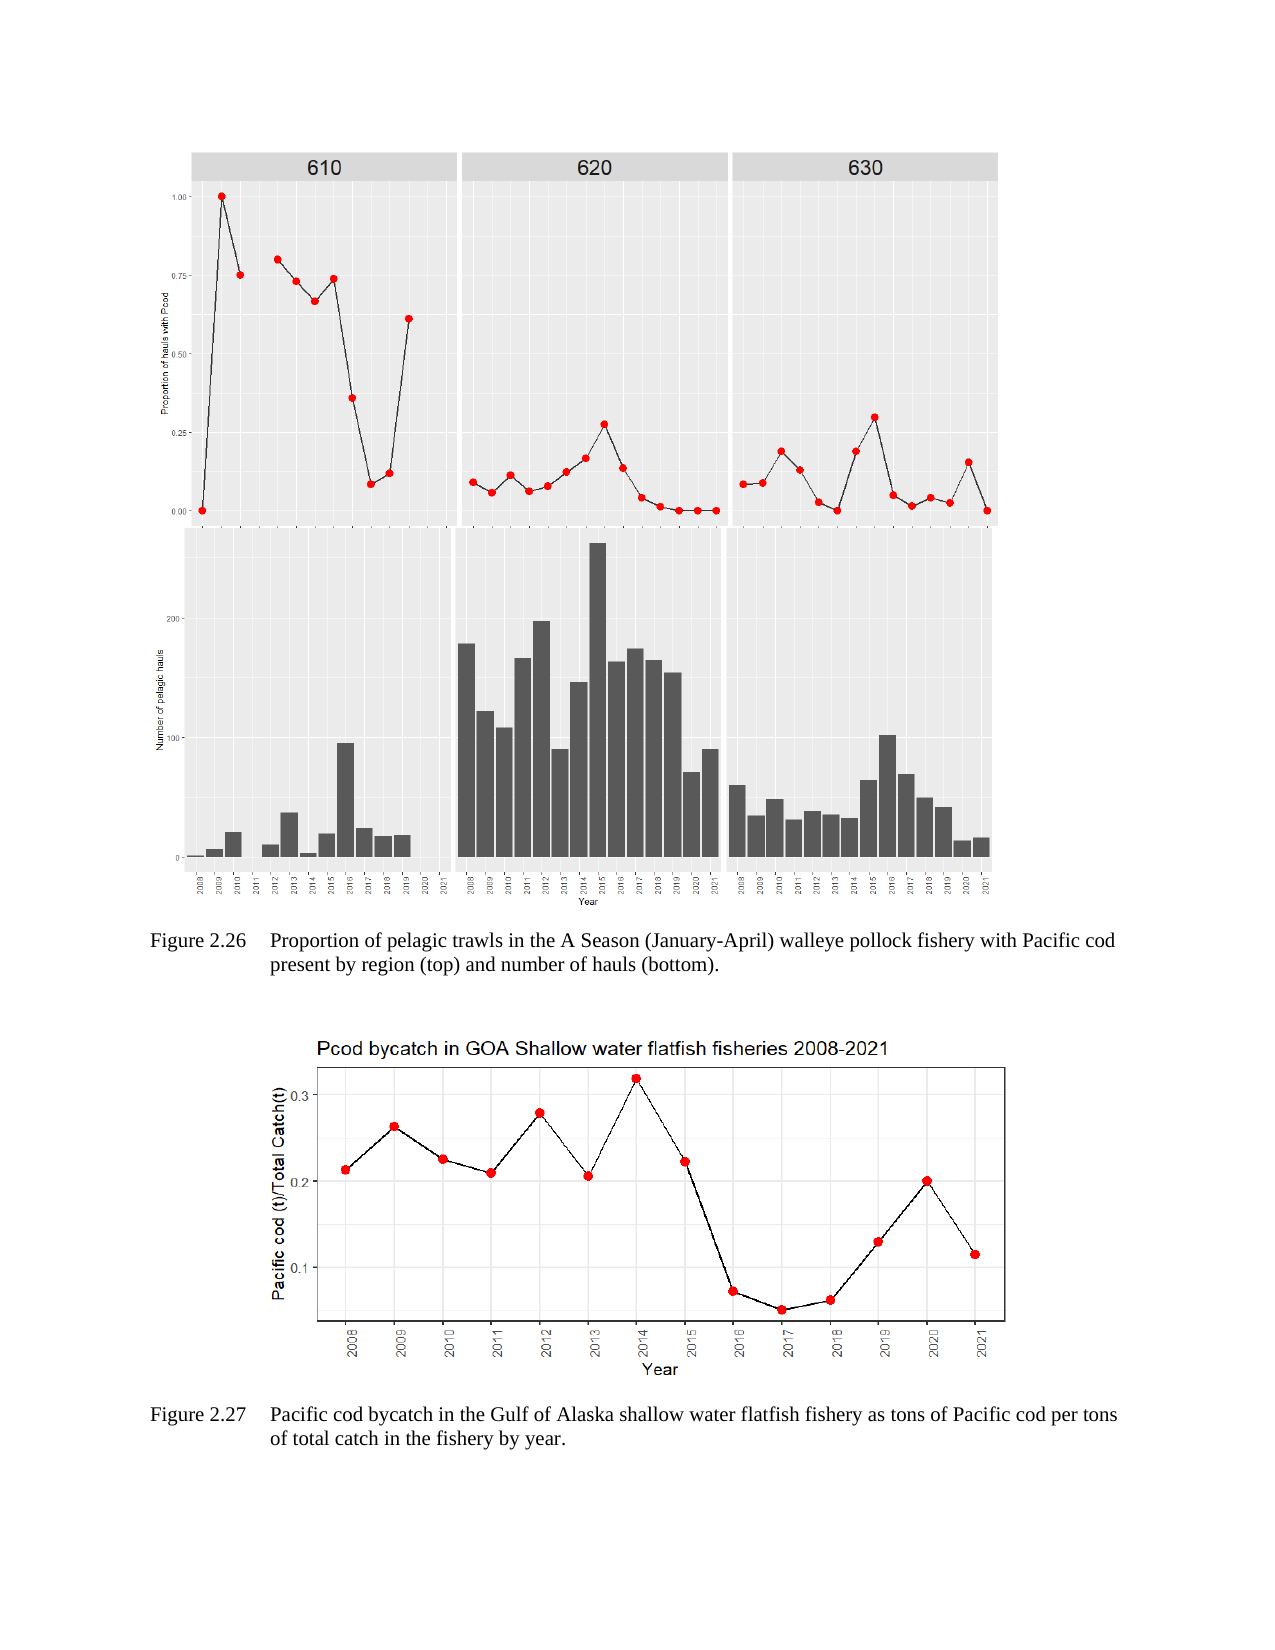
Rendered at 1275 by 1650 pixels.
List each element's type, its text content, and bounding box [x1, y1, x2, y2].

text Figure 2.27 Pacific cod bycatch in the Gulf of Alaska shallow water flatfish fishery as tons of Pacific cod per tons of total catch in the fishery by year. [150, 1402, 1125, 1450]
text Figure 2.26 Proportion of pelagic trawls in the A Season (January-April) walleye pollock fishery with Pacific cod present by region (top) and number of hauls (bottom). [150, 928, 1125, 976]
picture [150, 150, 1003, 911]
picture [262, 1031, 1013, 1386]
